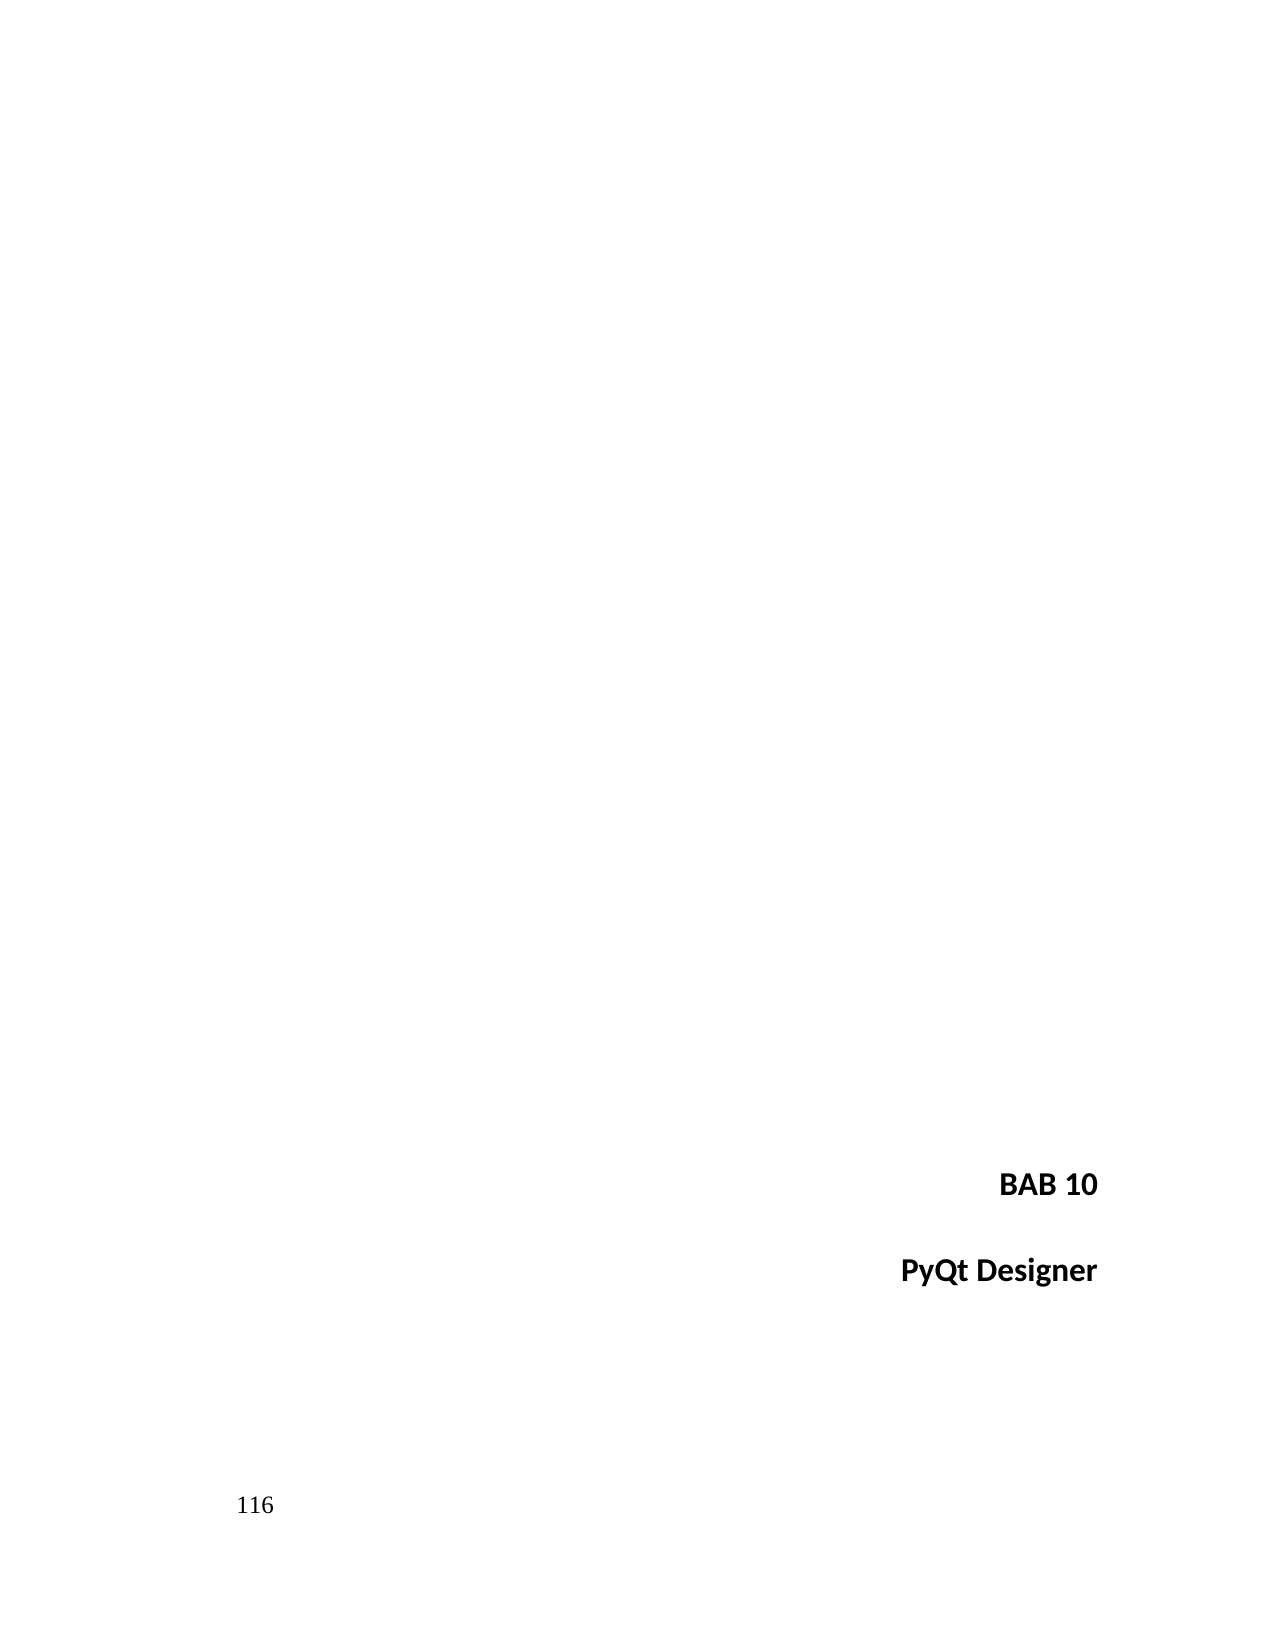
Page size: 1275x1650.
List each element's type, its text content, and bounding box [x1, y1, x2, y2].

subtitle PyQt Designer [236, 1248, 1098, 1289]
subtitle BAB 10 [236, 1162, 1098, 1203]
